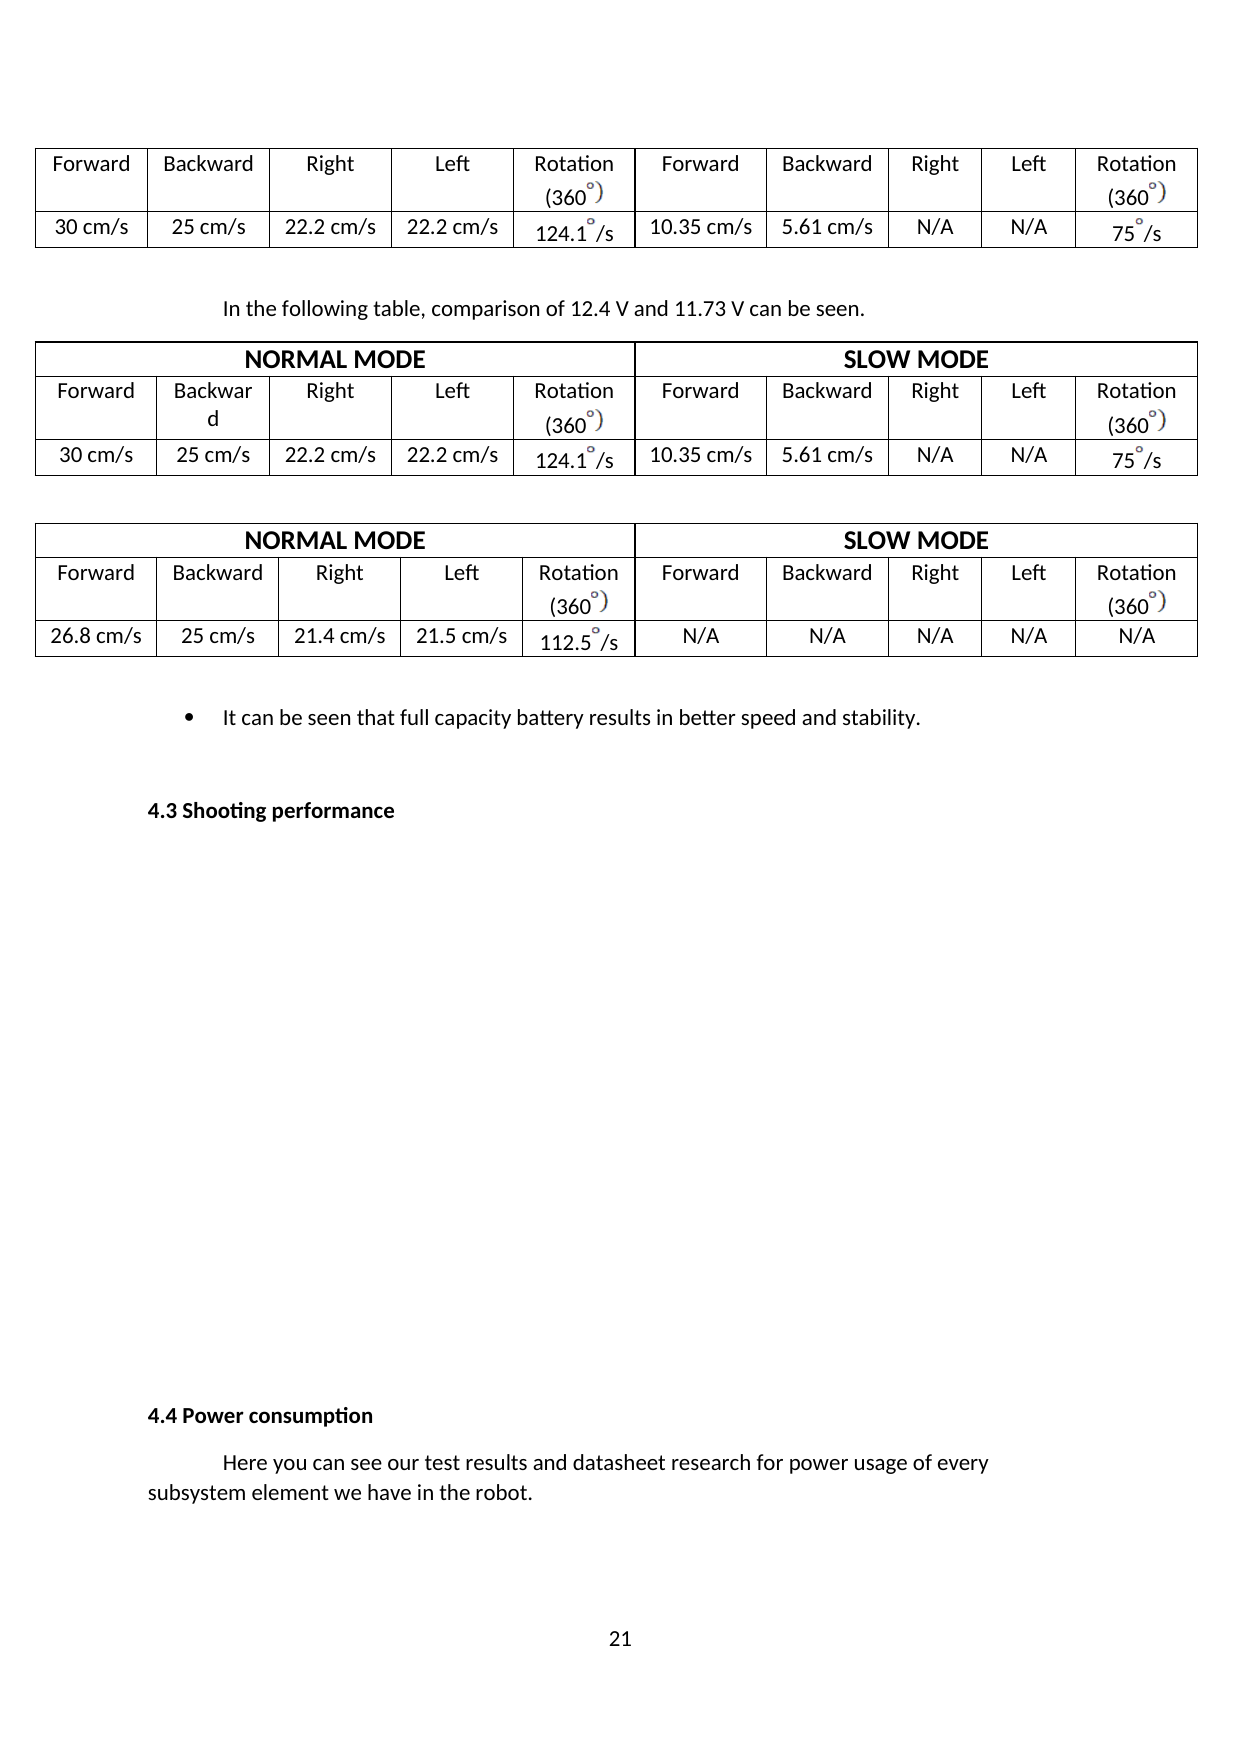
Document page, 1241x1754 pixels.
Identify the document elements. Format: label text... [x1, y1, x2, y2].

table_cell Rotation (360 [514, 149, 634, 211]
table_cell N/A [889, 621, 981, 656]
table_cell Forward [36, 558, 156, 620]
table_cell 26.8 cm/s [36, 621, 156, 656]
table_cell Forward [636, 558, 766, 620]
table_cell Backward [157, 558, 278, 620]
table_cell Right [889, 149, 981, 211]
table_cell Backward [767, 377, 888, 439]
list It can be seen that full capacity battery results in better speed and stability. [185, 703, 1093, 732]
table_cell 22.2 cm/s [270, 212, 391, 247]
table_header NORMAL MODE [36, 343, 634, 376]
table_cell Forward [636, 377, 766, 439]
table_cell 75/s [1076, 212, 1197, 247]
table_cell Rotation (360 [523, 558, 634, 620]
table_cell Right [889, 558, 981, 620]
table_cell 22.2 cm/s [392, 440, 513, 474]
table_cell Rotation (360 [1076, 558, 1197, 620]
table_cell N/A [982, 621, 1075, 656]
table_cell Backward [767, 149, 888, 211]
picture [586, 176, 604, 206]
picture [1135, 440, 1144, 469]
picture [586, 404, 604, 434]
picture [591, 621, 601, 650]
table_header NORMAL MODE [36, 524, 634, 557]
picture [1148, 585, 1167, 615]
table_cell 22.2 cm/s [270, 440, 391, 474]
table_cell Right [279, 558, 400, 620]
table_cell 5.61 cm/s [767, 440, 888, 474]
table_cell Backward [767, 558, 888, 620]
table_cell Right [270, 377, 391, 439]
table_cell N/A [889, 212, 981, 247]
table_cell Forward [36, 377, 156, 439]
text Here you can see our test results and datasheet research for power usage of every subsystem element we have in the robot. [148, 1448, 1093, 1506]
table_cell 5.61 cm/s [767, 212, 888, 247]
table_cell N/A [982, 212, 1075, 247]
table_cell Rotation (360 [514, 377, 634, 439]
table_cell Rotation (360 [1076, 149, 1197, 211]
table_cell 75/s [1076, 440, 1197, 474]
table_cell 10.35 cm/s [636, 440, 766, 474]
table_header SLOW MODE [636, 343, 1197, 376]
table_cell 112.5/s [523, 621, 634, 656]
table_cell Left [392, 149, 513, 211]
table_cell Forward [36, 149, 147, 211]
table_cell 22.2 cm/s [392, 212, 513, 247]
table_cell 25 cm/s [157, 440, 269, 474]
table_cell Backward [157, 377, 269, 439]
table_cell 10.35 cm/s [636, 212, 766, 247]
table_cell 124.1/s [514, 212, 634, 247]
table_cell Left [982, 558, 1075, 620]
table_cell 25 cm/s [148, 212, 269, 247]
picture [587, 212, 596, 241]
table_cell 30 cm/s [36, 212, 147, 247]
table_cell Right [889, 377, 981, 439]
picture [1148, 176, 1167, 206]
table_cell N/A [982, 440, 1075, 474]
table_cell 21.4 cm/s [279, 621, 400, 656]
table_cell N/A [889, 440, 981, 474]
text In the following table, comparison of 12.4 V and 11.73 V can be seen. [148, 294, 1093, 323]
table_cell Left [982, 377, 1075, 439]
table_cell Right [270, 149, 391, 211]
picture [587, 440, 596, 469]
text 4.3 Shooting performance [148, 796, 1093, 824]
table_cell 21.5 cm/s [401, 621, 522, 656]
text 4.4 Power consumption [148, 1401, 1093, 1429]
table_cell N/A [767, 621, 888, 656]
table_cell 30 cm/s [36, 440, 156, 474]
table_cell Forward [636, 149, 766, 211]
table_header SLOW MODE [636, 524, 1197, 557]
table_cell 124.1/s [514, 440, 634, 474]
table_cell N/A [1076, 621, 1197, 656]
table_cell Rotation (360 [1076, 377, 1197, 439]
picture [591, 585, 609, 615]
picture [1148, 404, 1167, 434]
table_cell Left [401, 558, 522, 620]
table_cell Backward [148, 149, 269, 211]
table_cell Left [392, 377, 513, 439]
table_cell N/A [636, 621, 766, 656]
picture [1135, 212, 1144, 241]
table_cell Left [982, 149, 1075, 211]
table_cell 25 cm/s [157, 621, 278, 656]
